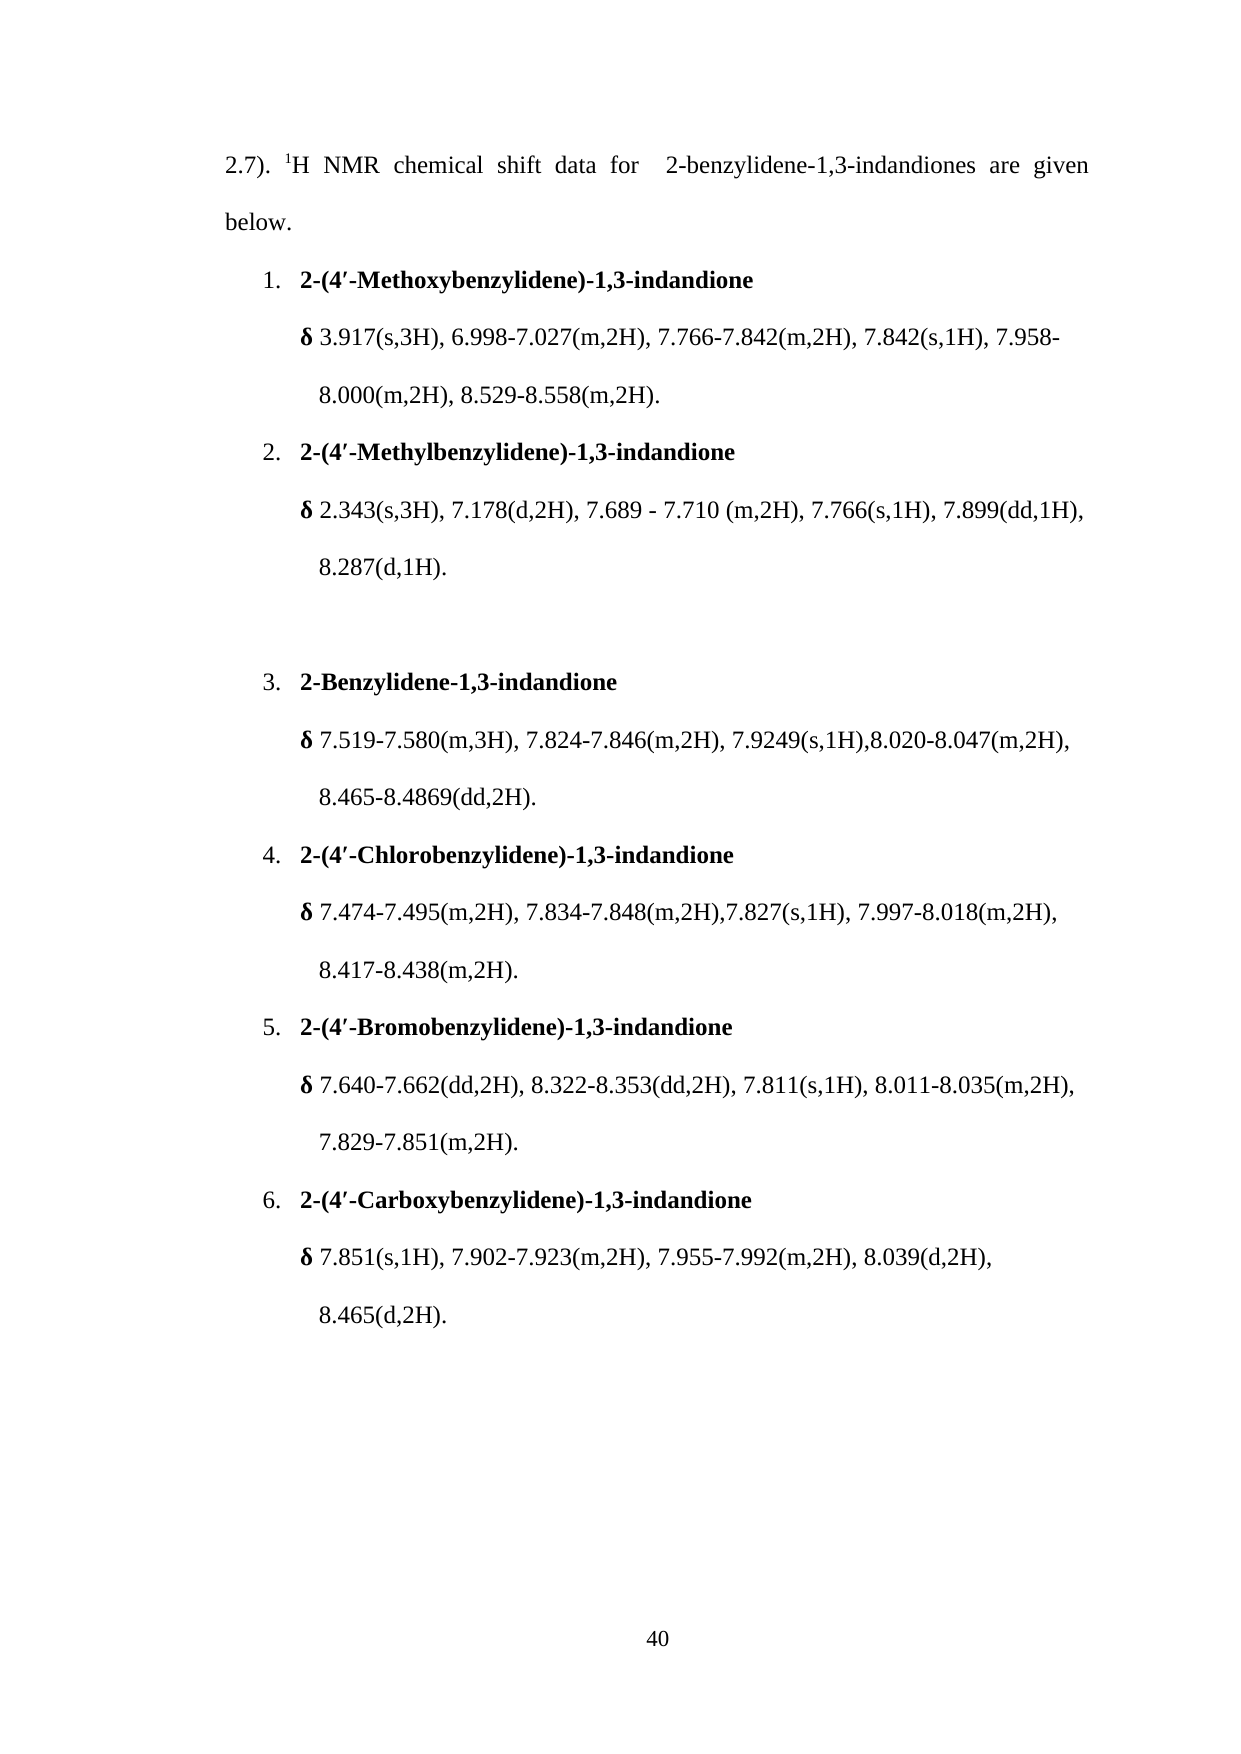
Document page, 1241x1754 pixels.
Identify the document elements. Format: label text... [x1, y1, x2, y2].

list 8.465-8.4869(dd,2H). [300, 782, 1090, 811]
list 8.000(m,2H), 8.529-8.558(m,2H). [300, 380, 1090, 409]
list 8.287(d,1H). [300, 552, 1090, 581]
list 2-(4′-Chlorobenzylidene)-1,3-indandione [262, 840, 1090, 869]
list 2-(4′-Methoxybenzylidene)-1,3-indandione [262, 265, 1090, 294]
list 2-(4′-Bromobenzylidene)-1,3-indandione [262, 1012, 1090, 1041]
list δ 7.519-7.580(m,3H), 7.824-7.846(m,2H), 7.9249(s,1H),8.020-8.047(m,2H), [300, 725, 1090, 754]
text 8.417-8.438(m,2H). [262, 955, 1090, 984]
list δ 7.640-7.662(dd,2H), 8.322-8.353(dd,2H), 7.811(s,1H), 8.011-8.035(m,2H), [300, 1070, 1090, 1099]
list 2-(4′-Carboxybenzylidene)-1,3-indandione [262, 1185, 1090, 1214]
list 7.829-7.851(m,2H). [300, 1127, 1090, 1156]
list 2-(4′-Methylbenzylidene)-1,3-indandione [262, 437, 1090, 466]
text δ 7.474-7.495(m,2H), 7.834-7.848(m,2H),7.827(s,1H), 7.997-8.018(m,2H), [262, 897, 1090, 926]
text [225, 150, 1090, 236]
list δ 2.343(s,3H), 7.178(d,2H), 7.689 - 7.710 (m,2H), 7.766(s,1H), 7.899(dd,1H), [300, 495, 1090, 524]
text 8.465(d,2H). [262, 1300, 1090, 1329]
list 2-Benzylidene-1,3-indandione [262, 667, 1090, 696]
list δ 3.917(s,3H), 6.998-7.027(m,2H), 7.766-7.842(m,2H), 7.842(s,1H), 7.958- [300, 322, 1090, 351]
text δ 7.851(s,1H), 7.902-7.923(m,2H), 7.955-7.992(m,2H), 8.039(d,2H), [262, 1242, 1090, 1271]
